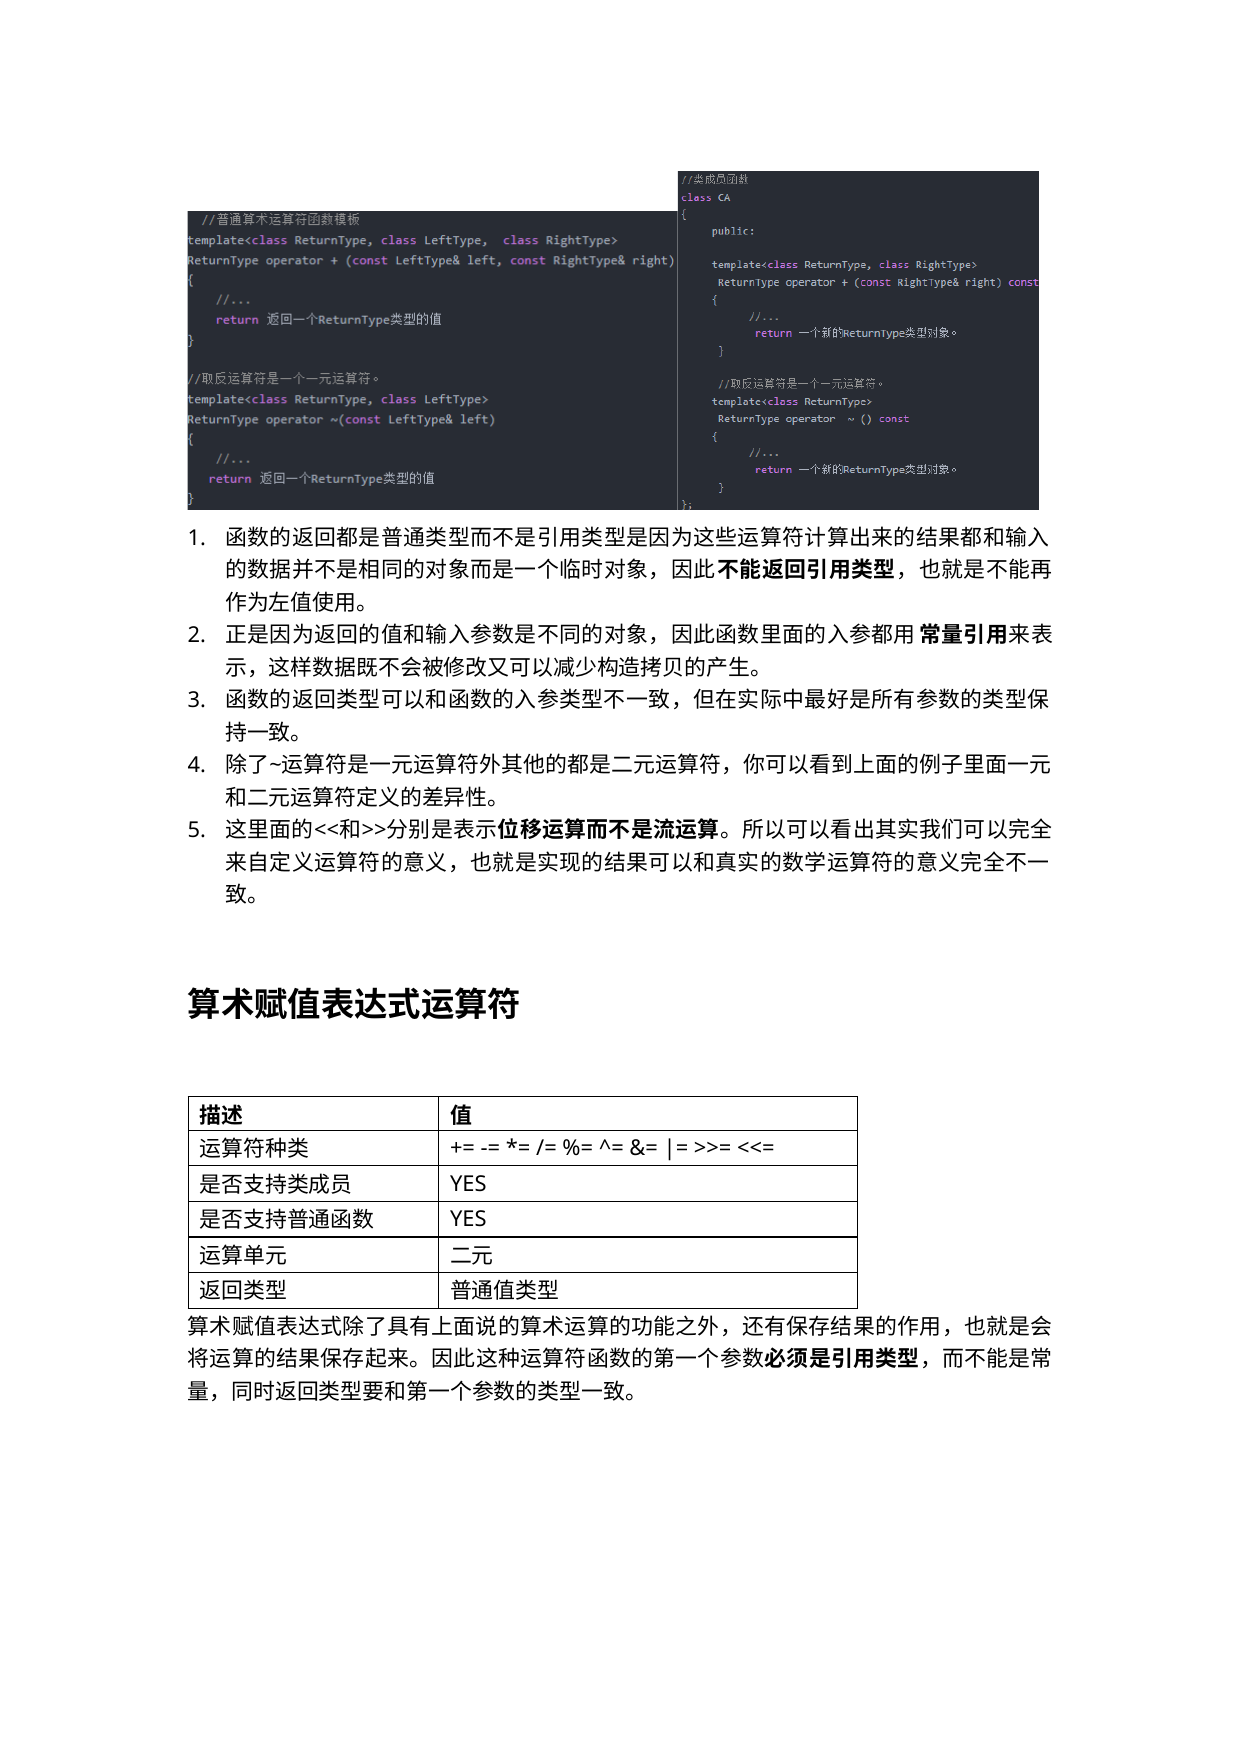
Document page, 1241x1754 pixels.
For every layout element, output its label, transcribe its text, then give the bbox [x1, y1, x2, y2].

text 算术赋值表达式除了具有上面说的算术运算的功能之外，还有保存结果的作用，也就是会将运算的结果保存起来。因此这种运算符函数的第一个参数必须是引用类型，而不能是常量，同时返回类型要和第一个参数的类型一致。 [187, 1308, 1053, 1406]
table_header 描述 [189, 1097, 438, 1130]
picture [187, 171, 1039, 510]
table_cell YES [439, 1166, 857, 1201]
table_header 值 [439, 1097, 857, 1130]
subtitle 算术赋值表达式运算符 [187, 969, 1053, 1034]
list 函数的返回都是普通类型而不是引用类型是因为这些运算符计算出来的结果都和输入的数据并不是相同的对象而是一个临时对象，因此不能返回引用类型，也就是不能再作为左值使用。 [187, 519, 1053, 617]
list 除了~运算符是一元运算符外其他的都是二元运算符，你可以看到上面的例子里面一元和二元运算符定义的差异性。 [187, 747, 1053, 812]
table_cell 二元 [439, 1238, 857, 1272]
table_cell += -= *= /= %= ^= &= |= >>= <<= [439, 1131, 857, 1165]
table_cell 运算单元 [189, 1238, 438, 1272]
list 正是因为返回的值和输入参数是不同的对象，因此函数里面的入参都用常量引用来表示，这样数据既不会被修改又可以减少构造拷贝的产生。 [187, 617, 1053, 682]
table_cell 是否支持类成员 [189, 1166, 438, 1201]
list 这里面的<<和>>分别是表示位移运算而不是流运算。所以可以看出其实我们可以完全来自定义运算符的意义，也就是实现的结果可以和真实的数学运算符的意义完全不一致。 [187, 812, 1053, 909]
table_cell 运算符种类 [189, 1131, 438, 1165]
list 函数的返回类型可以和函数的入参类型不一致，但在实际中最好是所有参数的类型保持一致。 [187, 682, 1053, 747]
table_cell YES [439, 1202, 857, 1236]
table_cell 是否支持普通函数 [189, 1202, 438, 1236]
table_cell 普通值类型 [439, 1273, 857, 1307]
table_cell 返回类型 [189, 1273, 438, 1307]
